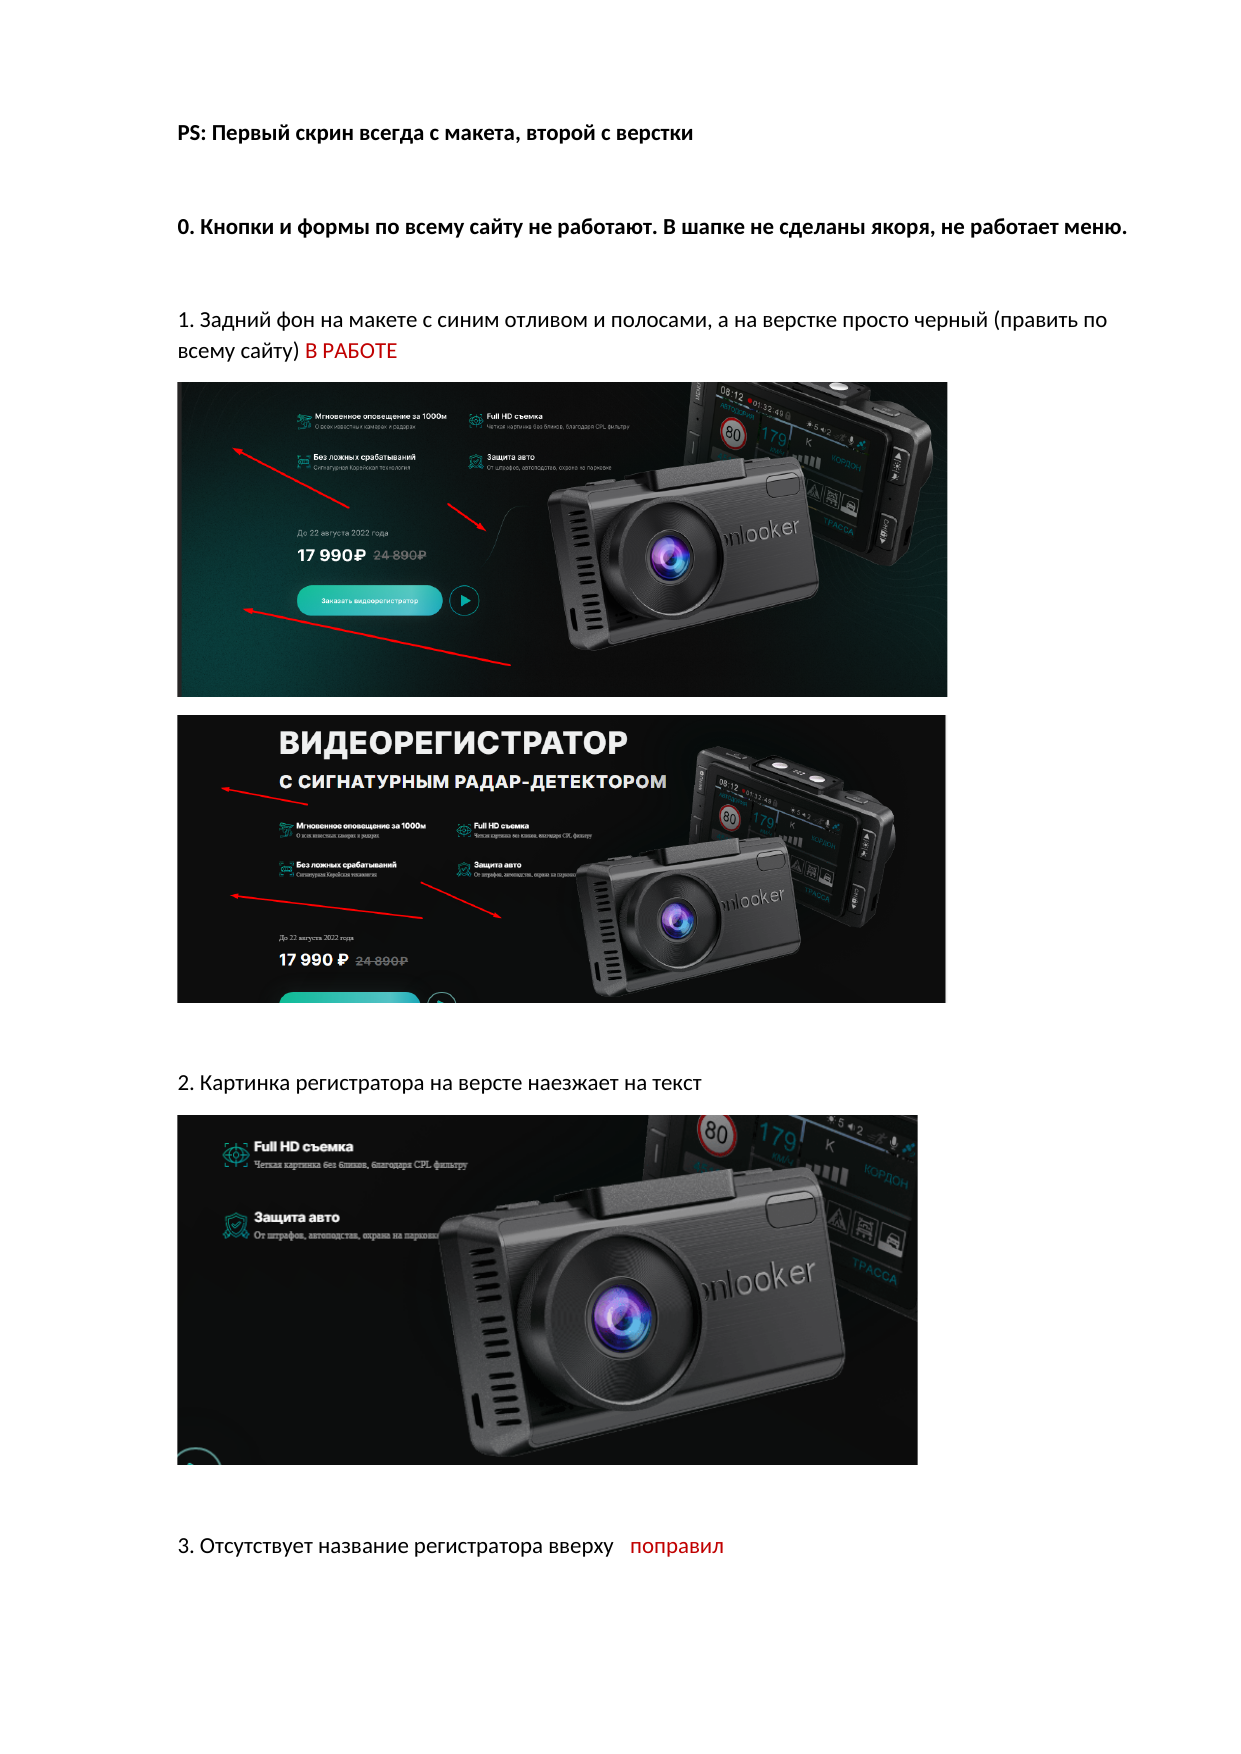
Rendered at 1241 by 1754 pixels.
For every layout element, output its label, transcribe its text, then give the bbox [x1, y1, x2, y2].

text 2. Картинка регистратора на версте наезжает на текст [177, 1068, 1152, 1097]
text 0. Кнопки и формы по всему сайту не работают. В шапке не сделаны якоря, не работает меню. [177, 212, 1152, 240]
text PS: Первый скрин всегда с макета, второй с верстки [177, 118, 1152, 146]
text 1. Задний фон на макете с синим отливом и полосами, а на верстке просто черный (править по всему сайту) В РАБОТЕ [177, 306, 1152, 364]
text 3. Отсутствует название регистратора вверху поправил [177, 1531, 1152, 1559]
picture [177, 715, 948, 1003]
picture [177, 382, 948, 697]
picture [177, 1115, 918, 1465]
